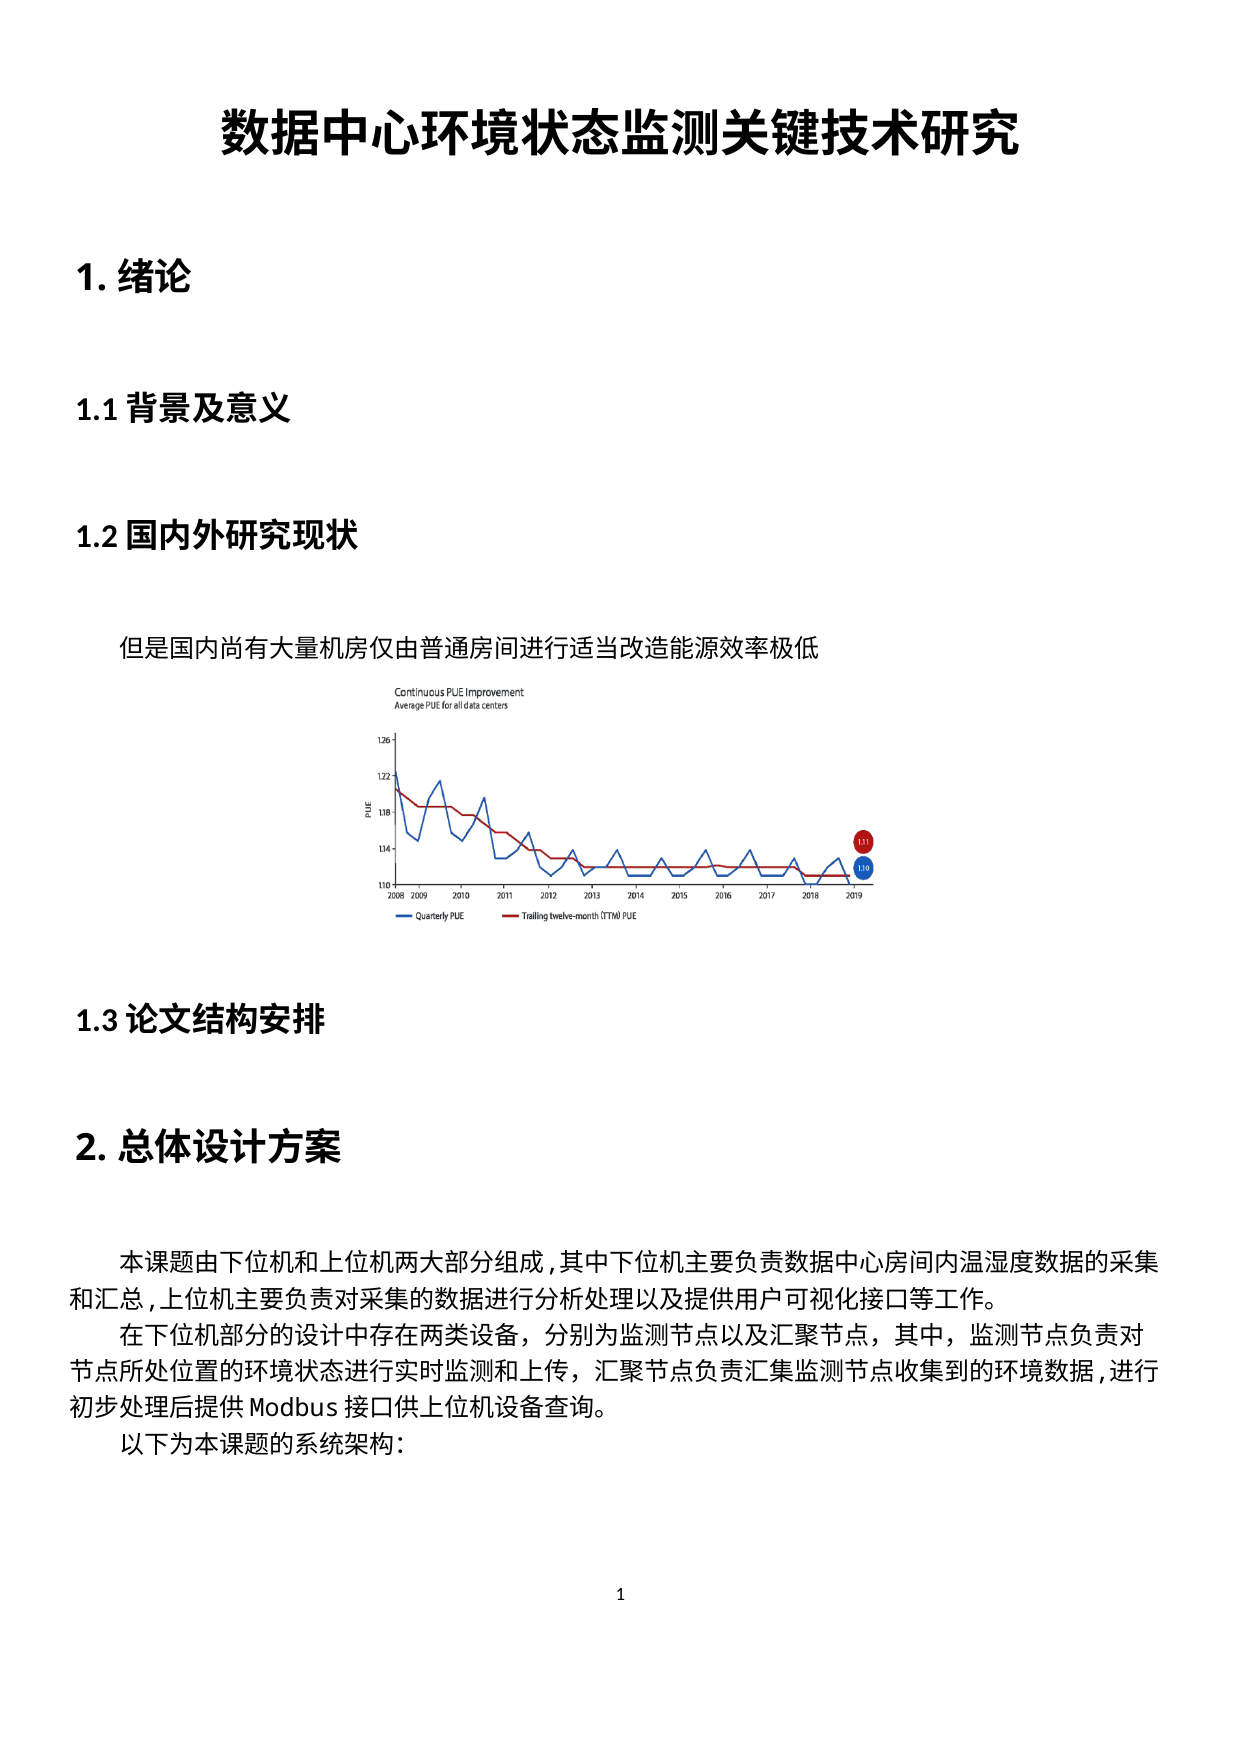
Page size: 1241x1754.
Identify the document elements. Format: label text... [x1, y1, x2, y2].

text 绪论 [75, 242, 1165, 307]
text 以下为本课题的系统架构： [69, 1424, 1165, 1460]
text 背景及意义 [75, 374, 1165, 439]
text 但是国内尚有大量机房仅由普通房间进行适当改造能源效率极低 [69, 628, 1165, 664]
text 国内外研究现状 [75, 501, 1165, 566]
text 总体设计方案 [75, 1111, 1165, 1176]
text 数据中心环境状态监测关键技术研究 [75, 81, 1165, 179]
text 本课题由下位机和上位机两大部分组成,其中下位机主要负责数据中心房间内温湿度数据的采集和汇总,上位机主要负责对采集的数据进行分析处理以及提供用户可视化接口等工作。 [69, 1243, 1165, 1315]
picture [360, 664, 880, 933]
text 在下位机部分的设计中存在两类设备，分别为监测节点以及汇聚节点，其中，监测节点负责对节点所处位置的环境状态进行实时监测和上传，汇聚节点负责汇集监测节点收集到的环境数据,进行初步处理后提供Modbus接口供上位机设备查询。 [69, 1315, 1165, 1424]
text 论文结构安排 [75, 984, 1165, 1049]
